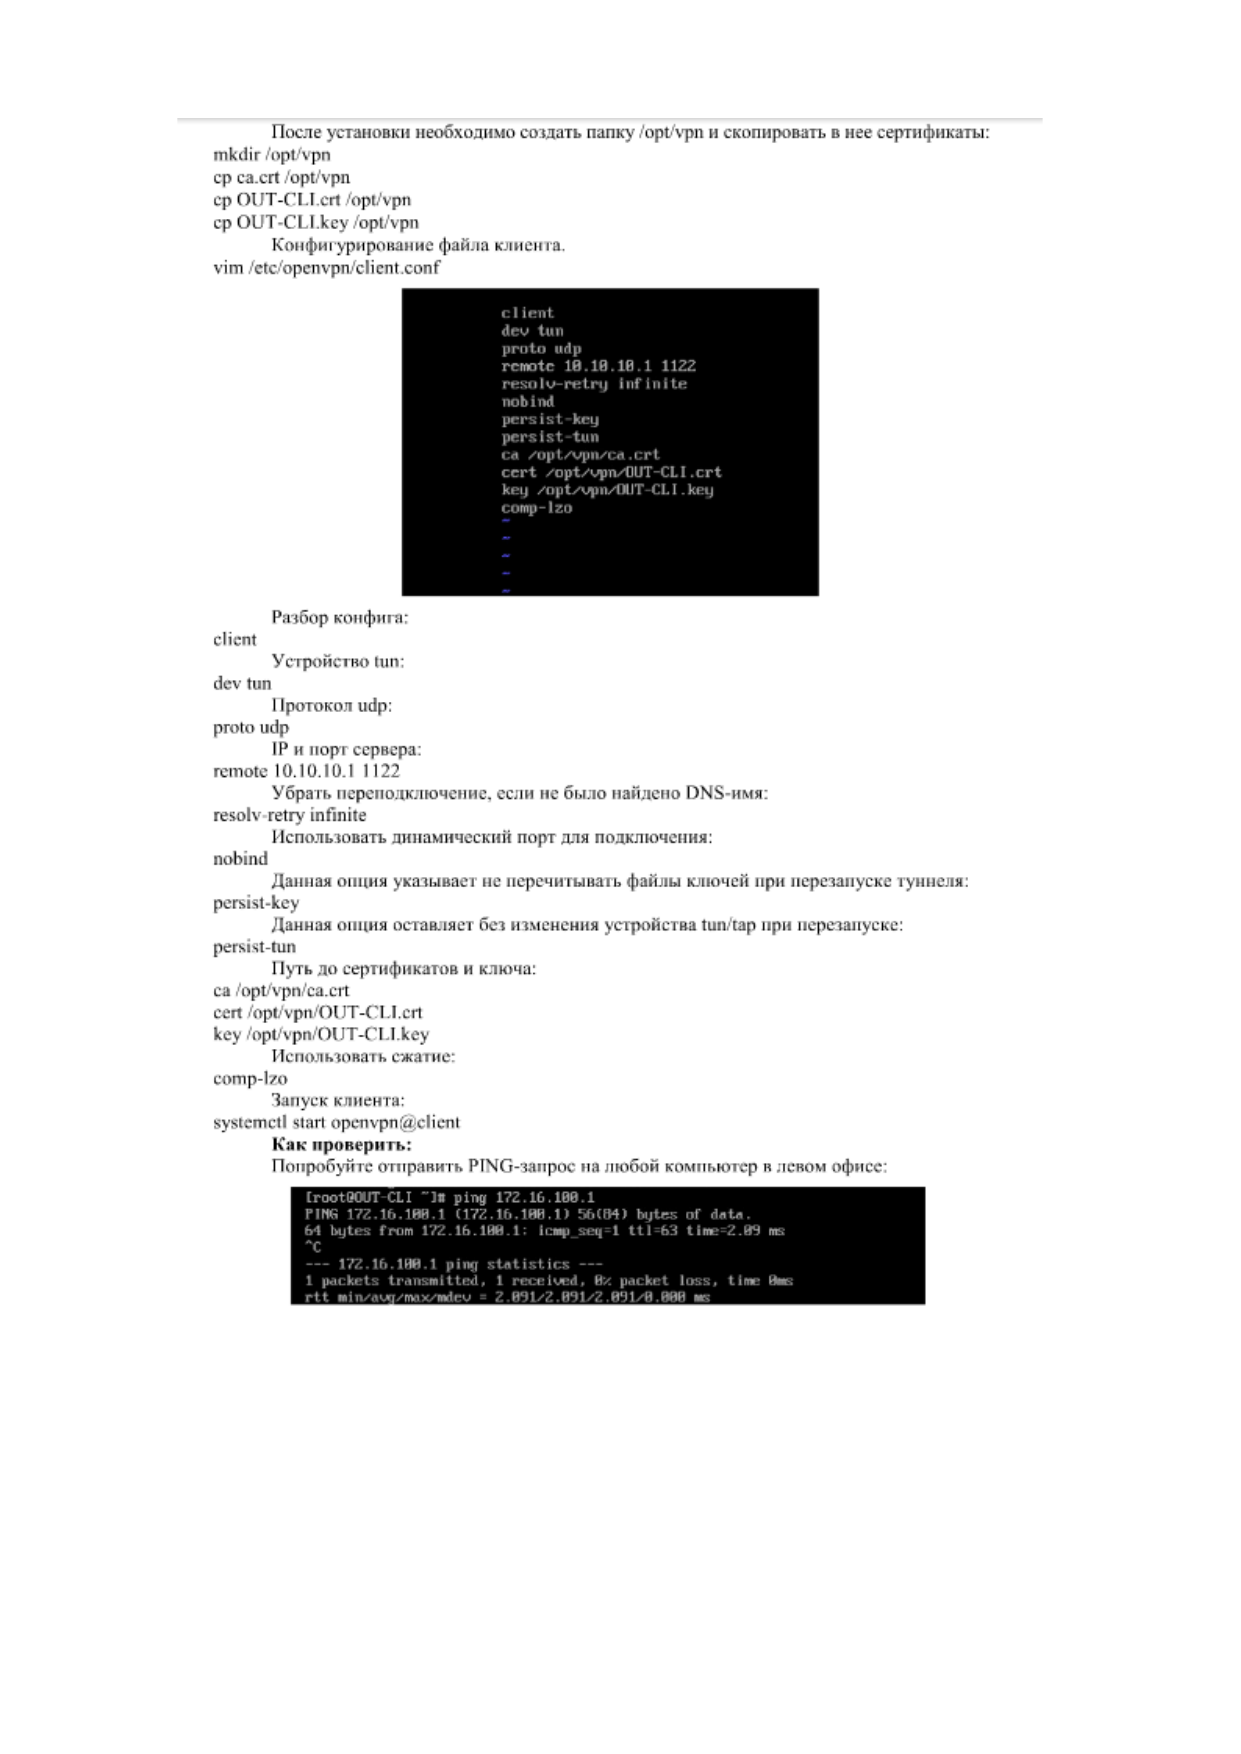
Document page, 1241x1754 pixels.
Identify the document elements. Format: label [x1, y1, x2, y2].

picture [177, 118, 1043, 1320]
